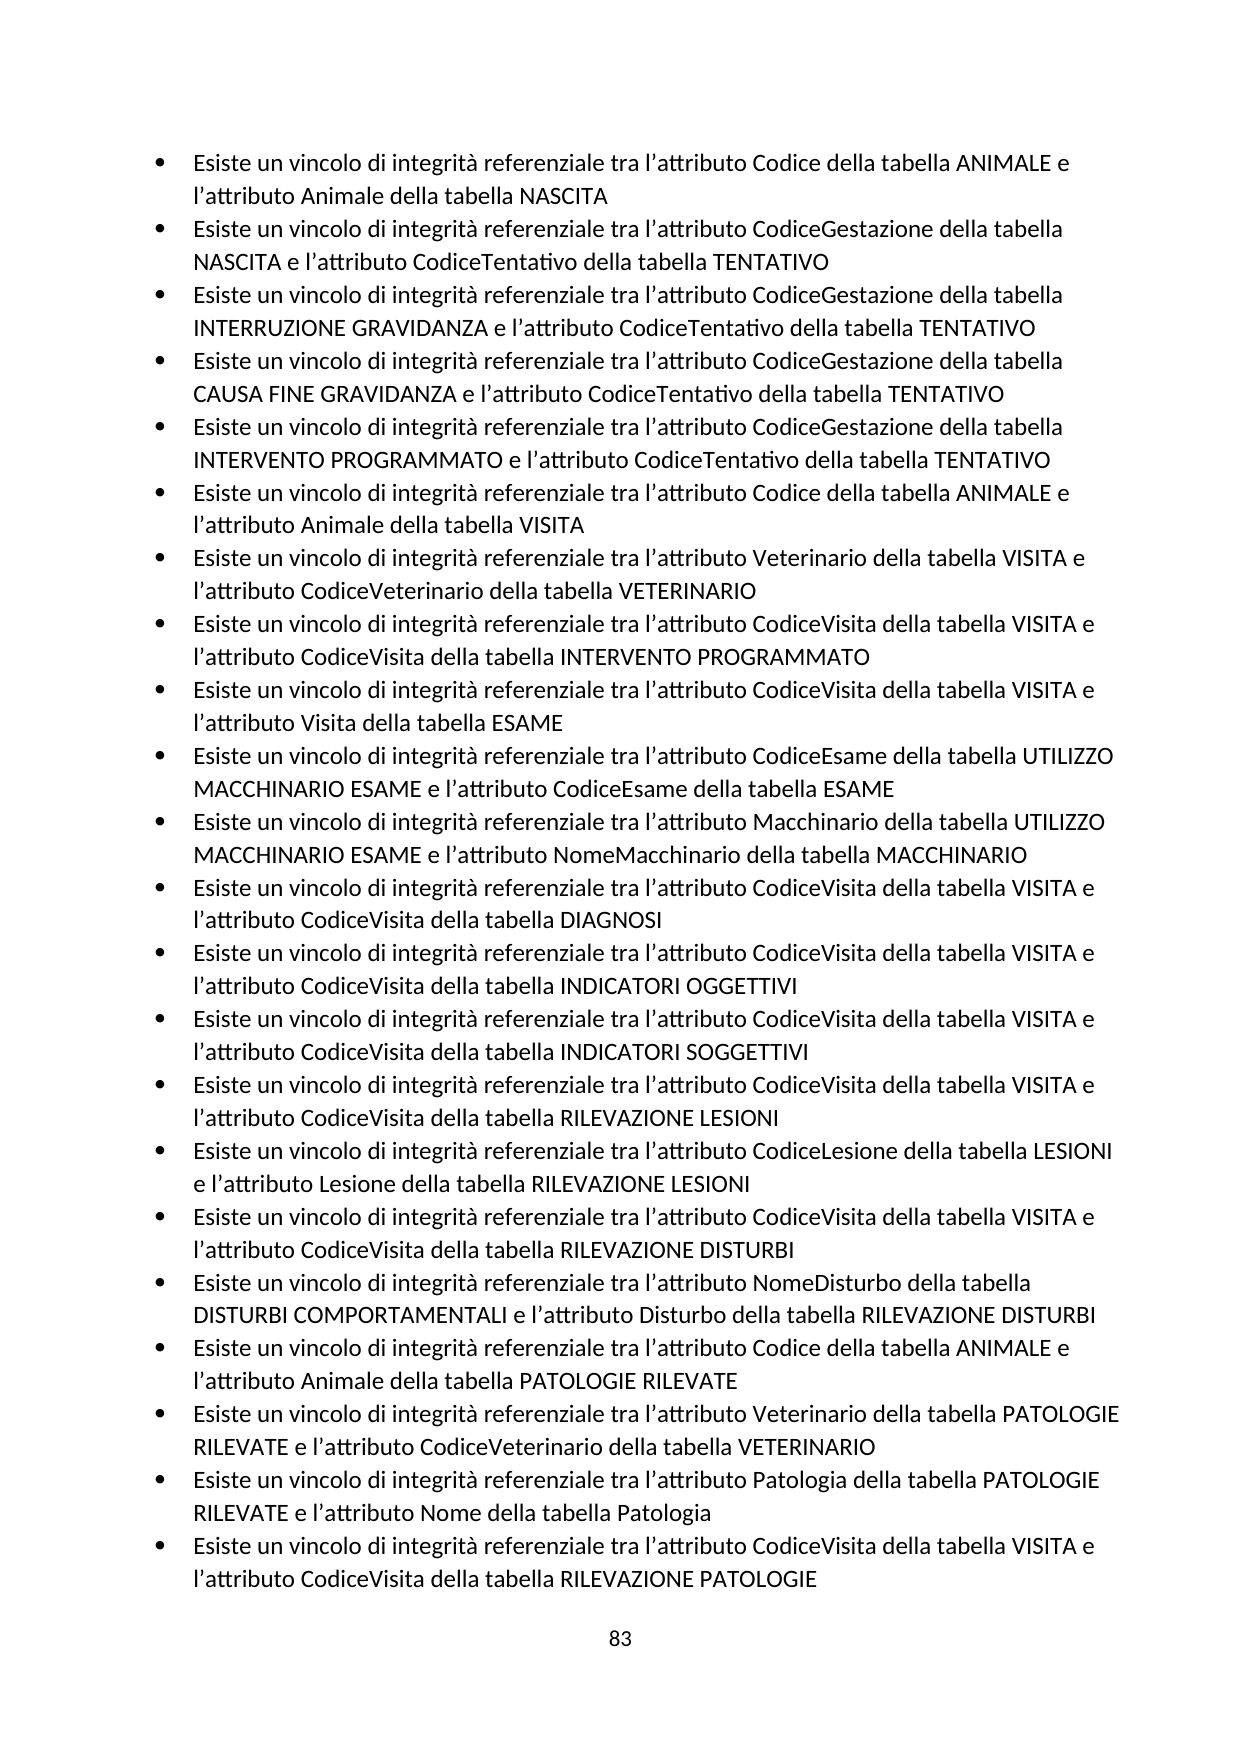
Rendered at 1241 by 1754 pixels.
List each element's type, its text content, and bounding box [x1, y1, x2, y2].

list Esiste un vincolo di integrità referenziale tra l’attributo CodiceVisita della tabella VISITA e l’attributo CodiceVisita della tabella RILEVAZIONE DISTURBI [156, 1201, 1122, 1264]
list Esiste un vincolo di integrità referenziale tra l’attributo CodiceVisita della tabella VISITA e l’attributo CodiceVisita della tabella RILEVAZIONE LESIONI [156, 1069, 1122, 1133]
list Esiste un vincolo di integrità referenziale tra l’attributo CodiceLesione della tabella LESIONI e l’attributo Lesione della tabella RILEVAZIONE LESIONI [156, 1135, 1122, 1198]
list Esiste un vincolo di integrità referenziale tra l’attributo Codice della tabella ANIMALE e l’attributo Animale della tabella PATOLOGIE RILEVATE [156, 1333, 1122, 1396]
list Esiste un vincolo di integrità referenziale tra l’attributo Patologia della tabella PATOLOGIE RILEVATE e l’attributo Nome della tabella Patologia [156, 1464, 1122, 1528]
list Esiste un vincolo di integrità referenziale tra l’attributo CodiceVisita della tabella VISITA e l’attributo Visita della tabella ESAME [156, 674, 1122, 738]
list Esiste un vincolo di integrità referenziale tra l’attributo CodiceGestazione della tabella NASCITA e l’attributo CodiceTentativo della tabella TENTATIVO [156, 213, 1122, 277]
list Esiste un vincolo di integrità referenziale tra l’attributo NomeDisturbo della tabella DISTURBI COMPORTAMENTALI e l’attributo Disturbo della tabella RILEVAZIONE DISTURBI [156, 1267, 1122, 1330]
list Esiste un vincolo di integrità referenziale tra l’attributo CodiceGestazione della tabella INTERRUZIONE GRAVIDANZA e l’attributo CodiceTentativo della tabella TENTATIVO [156, 279, 1122, 343]
list Esiste un vincolo di integrità referenziale tra l’attributo Veterinario della tabella VISITA e l’attributo CodiceVeterinario della tabella VETERINARIO [156, 543, 1122, 606]
list Esiste un vincolo di integrità referenziale tra l’attributo Codice della tabella ANIMALE e l’attributo Animale della tabella NASCITA [156, 148, 1122, 211]
list Esiste un vincolo di integrità referenziale tra l’attributo CodiceGestazione della tabella INTERVENTO PROGRAMMATO e l’attributo CodiceTentativo della tabella TENTATIVO [156, 411, 1122, 474]
list Esiste un vincolo di integrità referenziale tra l’attributo Codice della tabella ANIMALE e l’attributo Animale della tabella VISITA [156, 477, 1122, 540]
list Esiste un vincolo di integrità referenziale tra l’attributo CodiceVisita della tabella VISITA e l’attributo CodiceVisita della tabella DIAGNOSI [156, 872, 1122, 935]
list Esiste un vincolo di integrità referenziale tra l’attributo Macchinario della tabella UTILIZZO MACCHINARIO ESAME e l’attributo NomeMacchinario della tabella MACCHINARIO [156, 806, 1122, 869]
list Esiste un vincolo di integrità referenziale tra l’attributo CodiceEsame della tabella UTILIZZO MACCHINARIO ESAME e l’attributo CodiceEsame della tabella ESAME [156, 740, 1122, 803]
list Esiste un vincolo di integrità referenziale tra l’attributo CodiceVisita della tabella VISITA e l’attributo CodiceVisita della tabella INTERVENTO PROGRAMMATO [156, 608, 1122, 672]
list Esiste un vincolo di integrità referenziale tra l’attributo CodiceVisita della tabella VISITA e l’attributo CodiceVisita della tabella INDICATORI OGGETTIVI [156, 938, 1122, 1001]
list Esiste un vincolo di integrità referenziale tra l’attributo Veterinario della tabella PATOLOGIE RILEVATE e l’attributo CodiceVeterinario della tabella VETERINARIO [156, 1398, 1122, 1462]
list Esiste un vincolo di integrità referenziale tra l’attributo CodiceVisita della tabella VISITA e l’attributo CodiceVisita della tabella RILEVAZIONE PATOLOGIE [156, 1530, 1122, 1593]
list Esiste un vincolo di integrità referenziale tra l’attributo CodiceVisita della tabella VISITA e l’attributo CodiceVisita della tabella INDICATORI SOGGETTIVI [156, 1003, 1122, 1067]
list Esiste un vincolo di integrità referenziale tra l’attributo CodiceGestazione della tabella CAUSA FINE GRAVIDANZA e l’attributo CodiceTentativo della tabella TENTATIVO [156, 345, 1122, 408]
